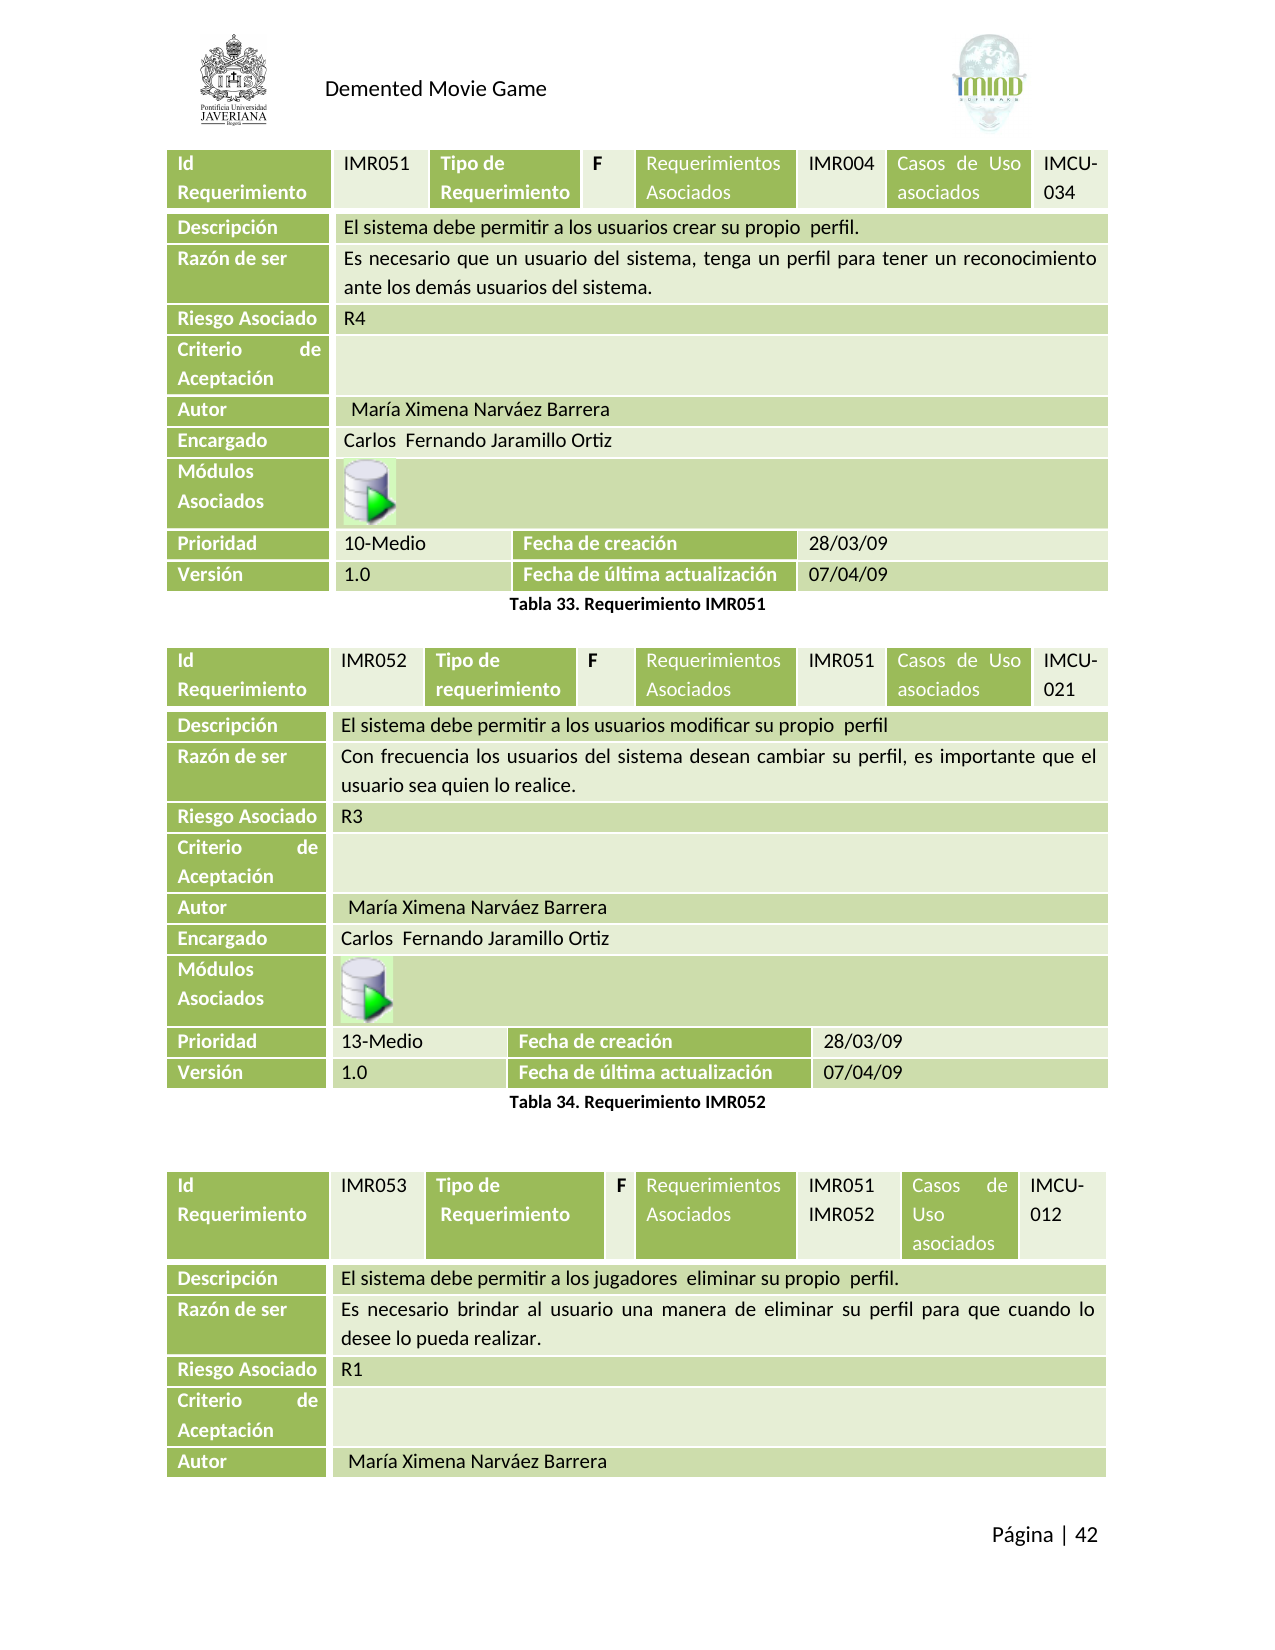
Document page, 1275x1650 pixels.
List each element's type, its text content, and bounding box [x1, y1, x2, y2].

table_header IMCU-012 [1020, 1172, 1106, 1259]
table_header Casos de Uso asociados [887, 150, 1031, 208]
picture [200, 34, 267, 126]
table_cell Encargado [167, 428, 329, 457]
table_cell Módulos Asociados [167, 459, 329, 528]
table_cell Autor [167, 894, 326, 923]
picture [951, 34, 1033, 138]
table_cell María Ximena Narváez Barrera [336, 397, 1108, 426]
table_cell Con frecuencia los usuarios del sistema desean cambiar su perfil, es importante que el usuario sea quien lo realice. [333, 743, 1108, 801]
table_cell Carlos Fernando Jaramillo Ortiz [333, 925, 1108, 954]
table_cell Fecha de creación [513, 531, 797, 559]
table_cell Prioridad [167, 531, 329, 559]
table_cell 07/04/09 [813, 1059, 1108, 1088]
table_cell 28/03/09 [813, 1028, 1108, 1057]
table_cell [333, 1388, 1106, 1446]
table_cell Prioridad [167, 1028, 326, 1057]
table_cell Es necesario que un usuario del sistema, tenga un perfil para tener un reconocimiento ante los demás usuarios del sistema. [336, 245, 1108, 303]
table_cell Encargado [167, 925, 326, 954]
table_header IMR053 [331, 1172, 424, 1259]
table_cell [333, 956, 1108, 1026]
table_header Casos de Uso asociados [902, 1172, 1018, 1259]
table_cell Fecha de última actualización [513, 562, 796, 591]
table_cell María Ximena Narváez Barrera [333, 894, 1108, 923]
table_cell Fecha de creación [508, 1028, 811, 1057]
table_cell Fecha de última actualización [508, 1059, 811, 1088]
text Tabla 33. Requerimiento IMR051 [177, 593, 1098, 616]
table_header Casos de Uso asociados [887, 648, 1031, 706]
table_cell Razón de ser [167, 743, 326, 801]
table_cell 10-Medio [336, 531, 511, 559]
table_header Id Requerimiento [167, 648, 329, 706]
table_cell [336, 459, 1108, 528]
table_header F [583, 150, 634, 208]
table_header IMR051 IMR052 [798, 1172, 900, 1259]
table_cell Versión [167, 1059, 326, 1088]
table_cell El sistema debe permitir a los jugadores eliminar su propio perfil. [333, 1265, 1106, 1294]
table_header IMR051 [798, 648, 885, 706]
table_header Requerimientos Asociados [636, 648, 796, 706]
table_cell Criterio de Aceptación [167, 1388, 326, 1446]
picture [343, 458, 397, 525]
picture [340, 956, 394, 1023]
table_cell Descripción [167, 214, 329, 243]
table_header IMR051 [334, 150, 428, 208]
table_cell 1.0 [333, 1059, 506, 1088]
table_cell 1.0 [336, 562, 511, 591]
table_cell Descripción [167, 1265, 326, 1294]
table_cell Autor [167, 1448, 326, 1477]
table_cell R4 [336, 305, 1108, 334]
table_cell María Ximena Narváez Barrera [333, 1448, 1106, 1477]
table_cell Versión [167, 562, 329, 591]
table_cell [333, 834, 1108, 892]
table_cell Descripción [167, 712, 326, 741]
table_cell 28/03/09 [798, 531, 1108, 559]
table_header Requerimientos Asociados [636, 1172, 796, 1259]
table_header IMR004 [798, 150, 885, 208]
table_cell R3 [333, 803, 1108, 832]
table_cell Razón de ser [167, 245, 329, 303]
table_header Tipo de Requerimiento [426, 1172, 604, 1259]
table_header Requerimientos Asociados [636, 150, 796, 208]
table_header F [606, 1172, 634, 1259]
table_header Tipo de Requerimiento [430, 150, 580, 208]
table_cell Módulos Asociados [167, 956, 326, 1026]
table_header IMCU-034 [1034, 150, 1108, 208]
table_cell Riesgo Asociado [167, 1357, 326, 1386]
table_cell Autor [167, 397, 329, 426]
table_cell Carlos Fernando Jaramillo Ortiz [336, 428, 1108, 457]
table_header Id Requerimiento [167, 1172, 329, 1259]
table_cell Criterio de Aceptación [167, 834, 326, 892]
text Tabla 34. Requerimiento IMR052 [177, 1090, 1098, 1113]
table_header IMCU-021 [1034, 648, 1108, 706]
table_cell Riesgo Asociado [167, 305, 329, 334]
table_header IMR052 [331, 648, 423, 706]
table_header Id Requerimiento [167, 150, 331, 208]
table_cell 07/04/09 [798, 562, 1108, 591]
table_header Tipo de requerimiento [425, 648, 576, 706]
table_cell El sistema debe permitir a los usuarios crear su propio perfil. [336, 214, 1108, 243]
table_cell [336, 336, 1108, 394]
table_cell Criterio de Aceptación [167, 336, 329, 394]
table_cell Riesgo Asociado [167, 803, 326, 832]
table_cell Es necesario brindar al usuario una manera de eliminar su perfil para que cuando lo desee lo pueda realizar. [333, 1296, 1106, 1354]
table_cell R1 [333, 1357, 1106, 1386]
table_cell El sistema debe permitir a los usuarios modificar su propio perfil [333, 712, 1108, 741]
table_cell Razón de ser [167, 1296, 326, 1354]
table_header F [578, 648, 634, 706]
table_cell 13-Medio [333, 1028, 507, 1057]
